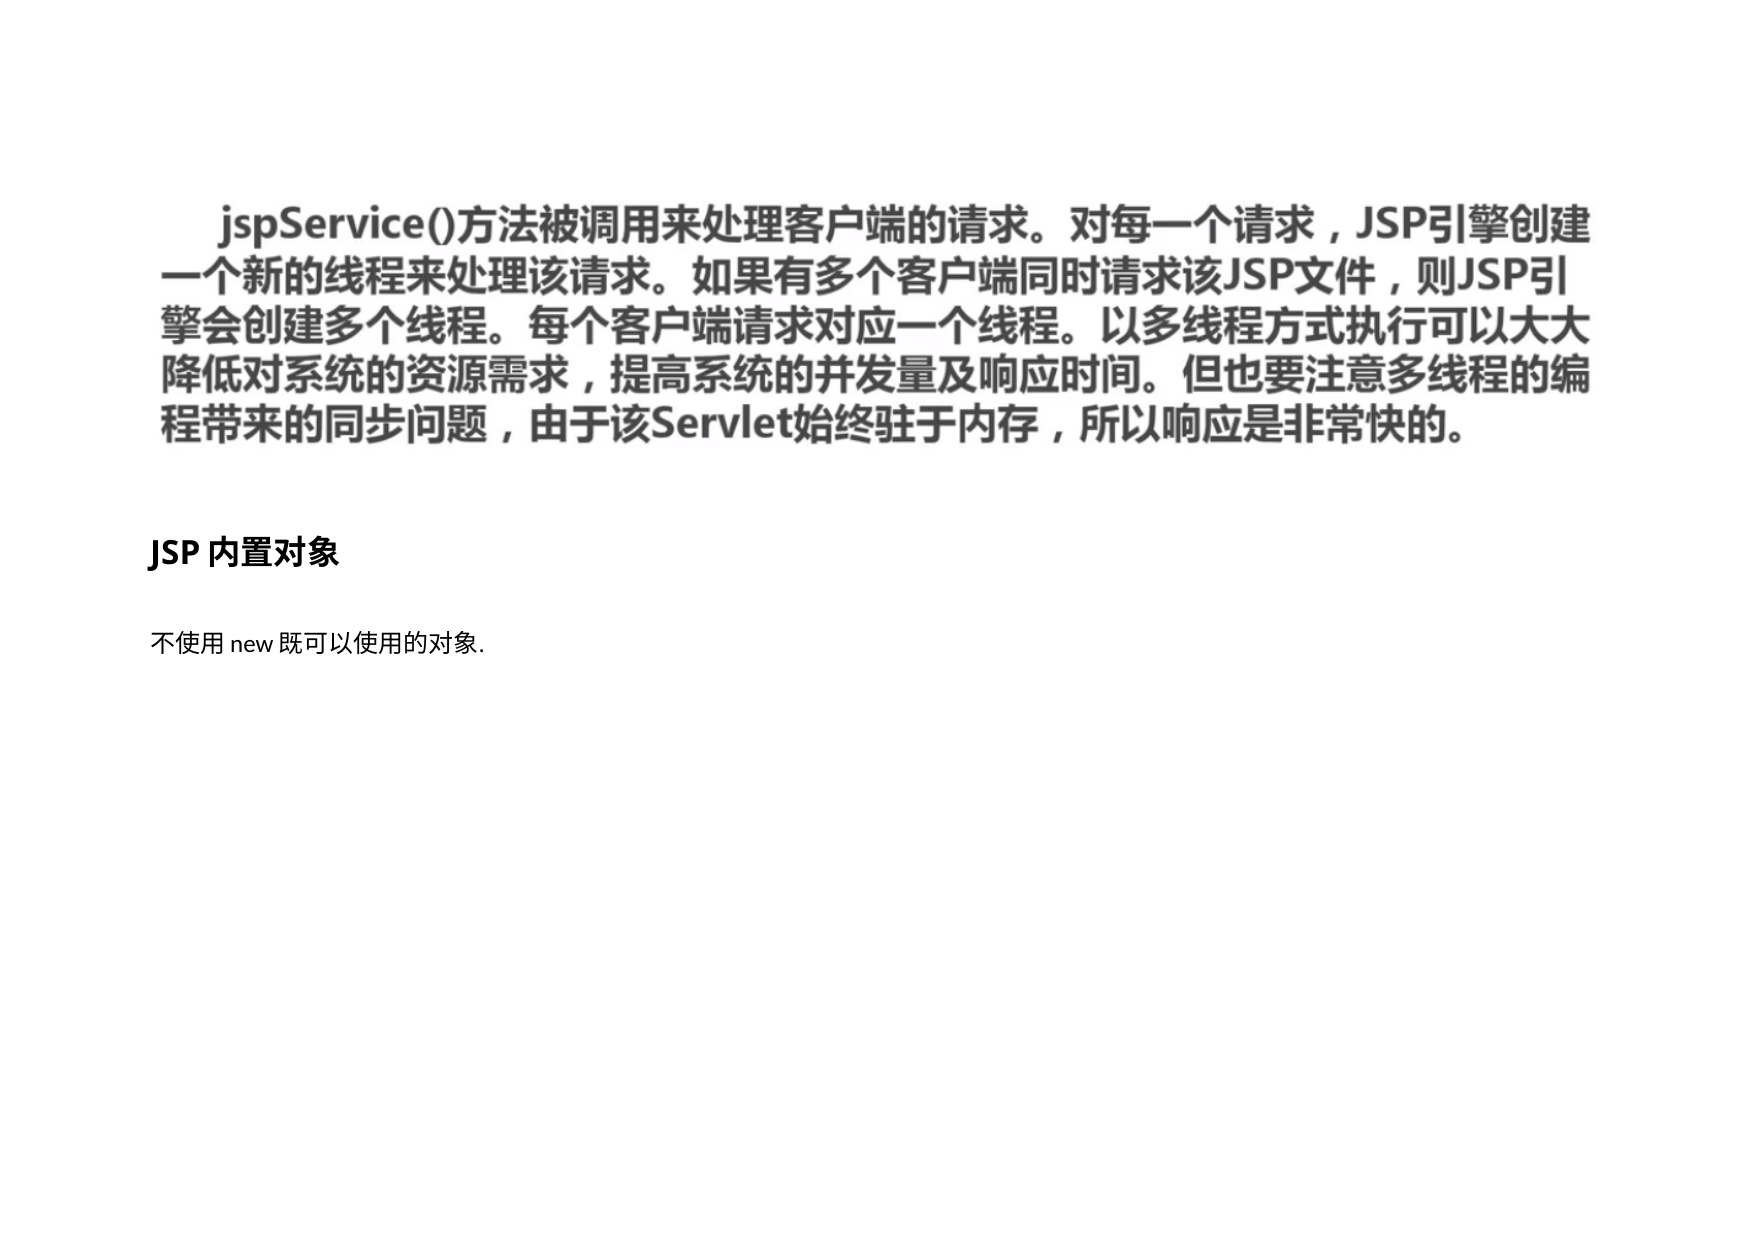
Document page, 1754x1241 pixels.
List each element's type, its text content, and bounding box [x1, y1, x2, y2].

picture [150, 197, 1604, 471]
text 不使用new既可以使用的对象. [150, 609, 1604, 674]
subtitle JSP内置对象 [150, 517, 1604, 582]
